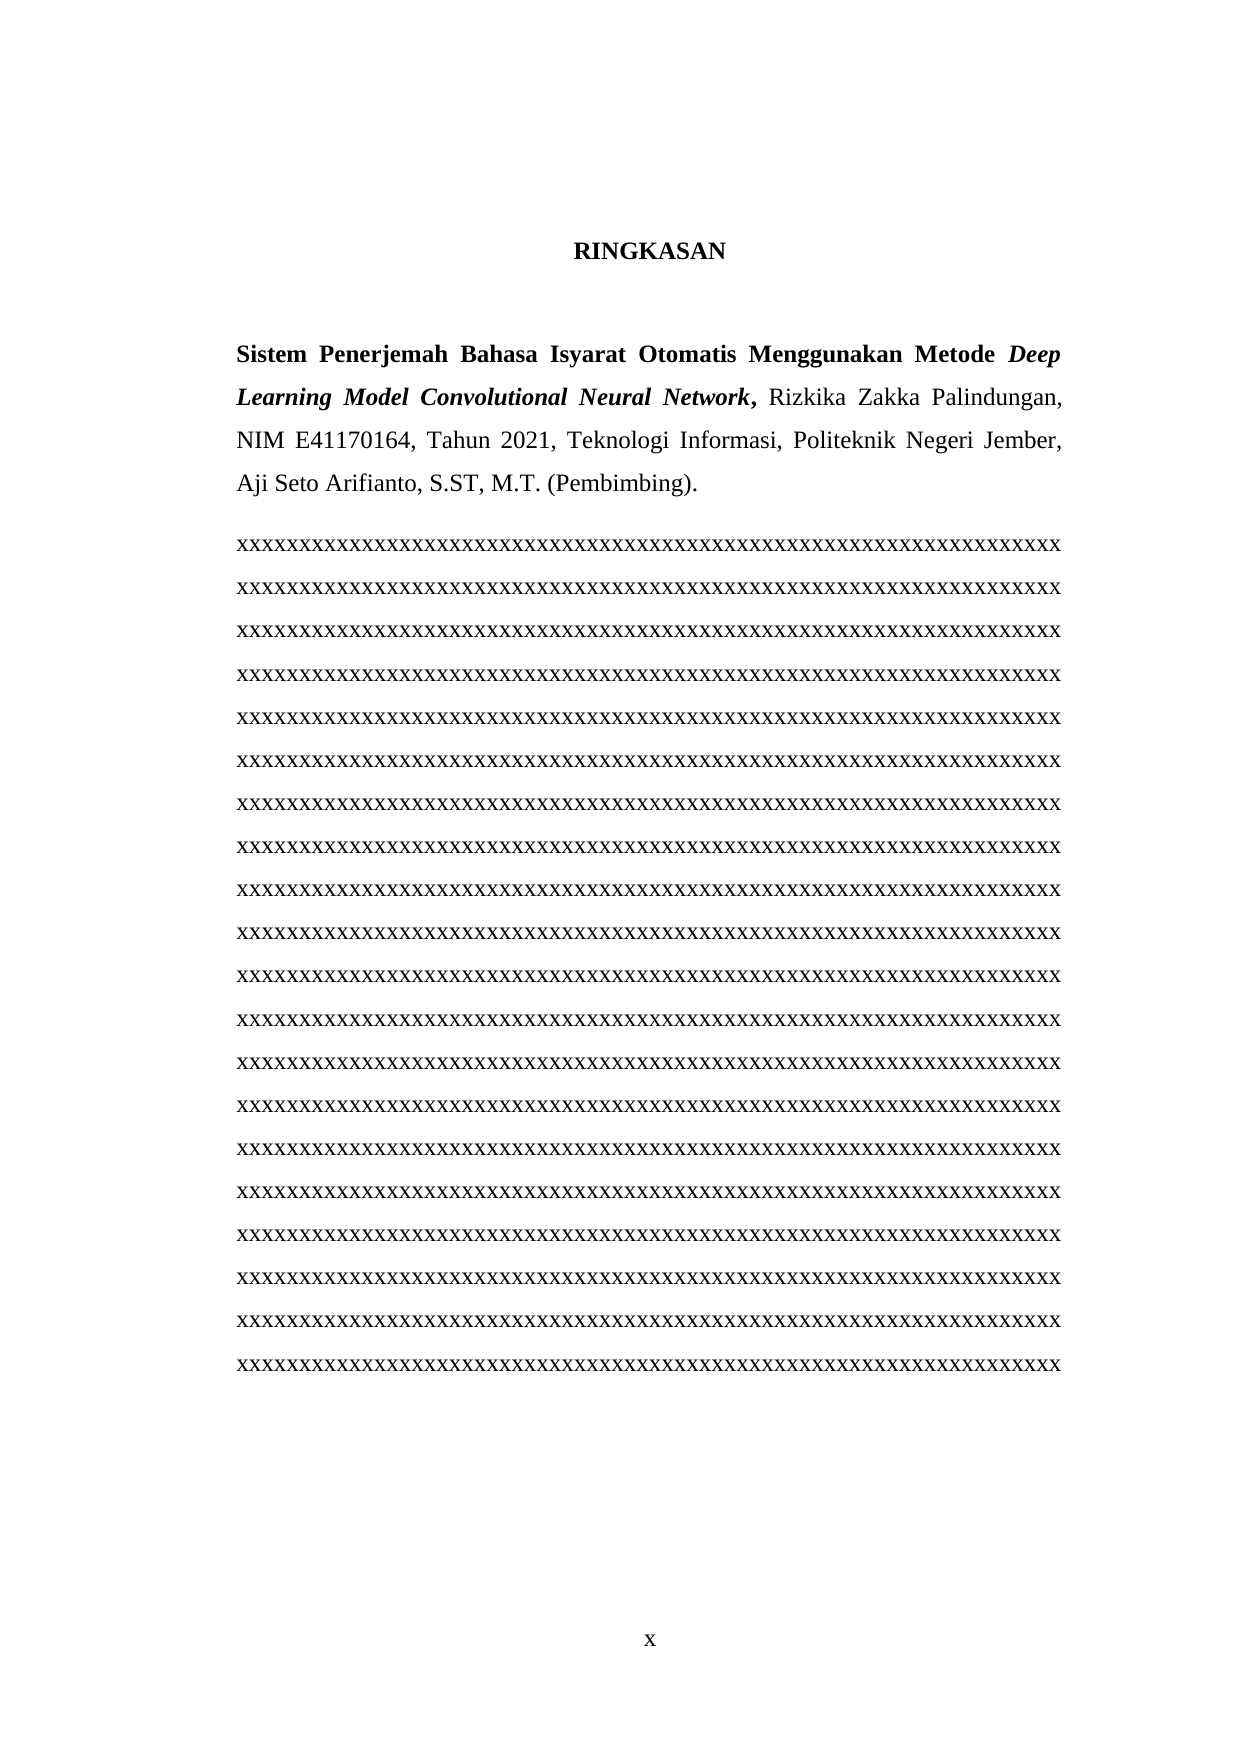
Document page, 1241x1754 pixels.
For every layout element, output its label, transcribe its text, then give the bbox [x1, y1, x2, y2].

subtitle RINGKASAN [236, 236, 1063, 265]
text Sistem Penerjemah Bahasa Isyarat Otomatis Menggunakan Metode Deep Learning Model Convolutional Neural Network, Rizkika Zakka Palindungan, NIM E41170164, Tahun 2021, Teknologi Informasi, Politeknik Negeri Jember, Aji Seto Arifianto, S.ST, M.T. (Pembimbing). [236, 339, 1063, 497]
text xxxxxxxxxxxxxxxxxxxxxxxxxxxxxxxxxxxxxxxxxxxxxxxxxxxxxxxxxxxxxxxxxxxxxxxxxxxxxxxxxxxxxxxxxxxxxxxxxxxxxxxxxxxxxxxxxxxxxxxxxxxxxxxxxxxxxxxxxxxxxxxxxxxxxxxxxxxxxxxxxxxxxxxxxxxxxxxxxxxxxxxxxxxxxxxxxxxxxxxxxxxxxxxxxxxxxxxxxxxxxxxxxxxxxxxxxxxxxxxxxxxxxxxxxxxxxxxxxxxxxxxxxxxxxxxxxxxxxxxxxxxxxxxxxxxxxxxxxxxxxxxxxxxxxxxxxxxxxxxxxxxxxxxxxxxxxxxxxxxxxxxxxxxxxxxxxxxxxxxxxxxxxxxxxxxxxxxxxxxxxxxxxxxxxxxxxxxxxxxxxxxxxxxxxxxxxxxxxxxxxxxxxxxxxxxxxxxxxxxxxxxxxxxxxxxxxxxxxxxxxxxxxxxxxxxxxxxxxxxxxxxxxxxxxxxxxxxxxxxxxxxxxxxxxxxxxxxxxxxxxxxxxxxxxxxxxxxxxxxxxxxxxxxxxxxxxxxxxxxxxxxxxxxxxxxxxxxxxxxxxxxxxxxxxxxxxxxxxxxxxxxxxxxxxxxxxxxxxxxxxxxxxxxxxxxxxxxxxxxxxxxxxxxxxxxxxxxxxxxxxxxxxxxxxxxxxxxxxxxxxxxxxxxxxxxxxxxxxxxxxxxxxxxxxxxxxxxxxxxxxxxxxxxxxxxxxxxxxxxxxxxxxxxxxxxxxxxxxxxxxxxxxxxxxxxxxxxxxxxxxxxxxxxxxxxxxxxxxxxxxxxxxxxxxxxxxxxxxxxxxxxxxxxxxxxxxxxxxxxxxxxxxxxxxxxxxxxxxxxxxxxxxxxxxxxxxxxxxxxxxxxxxxxxxxxxxxxxxxxxxxxxxxxxxxxxxxxxxxxxxxxxxxxxxxxxxxxxxxxxxxxxxxxxxxxxxxxxxxxxxxxxxxxxxxxxxxxxxxxxxxxxxxxxxxxxxxxxxxxxxxxxxxxxxxxxxxxxxxxxxxxxxxxxxxxxxxxxxxxxxxxxxxxxxxxxxxxxxxxxxxxxxxxxxxxxxxxxxxxxxxxxxxxxxxxxxxxxxxxxxxxxxxxxxxxxxxxxxxxxxxxxxxxxxxxxxxxxxxxxxxxxxxxxxxxxxxxxxxxxxxxxxxxxxxxxxxxxxxxxxxxxxxxxxxxxxxxxxxxxxxxxxxxxxxxxxxxxxxxxxxxxxxxxxxxxxxxxxxxxxxxxxxxxxxxxxxxxxxxxxxxxxxxxxxxxxxxxxxxxxxxxxxxxxxxxxxxxxxxxxxxxxxxxxxxxxxxxxxxx [236, 528, 1063, 1376]
